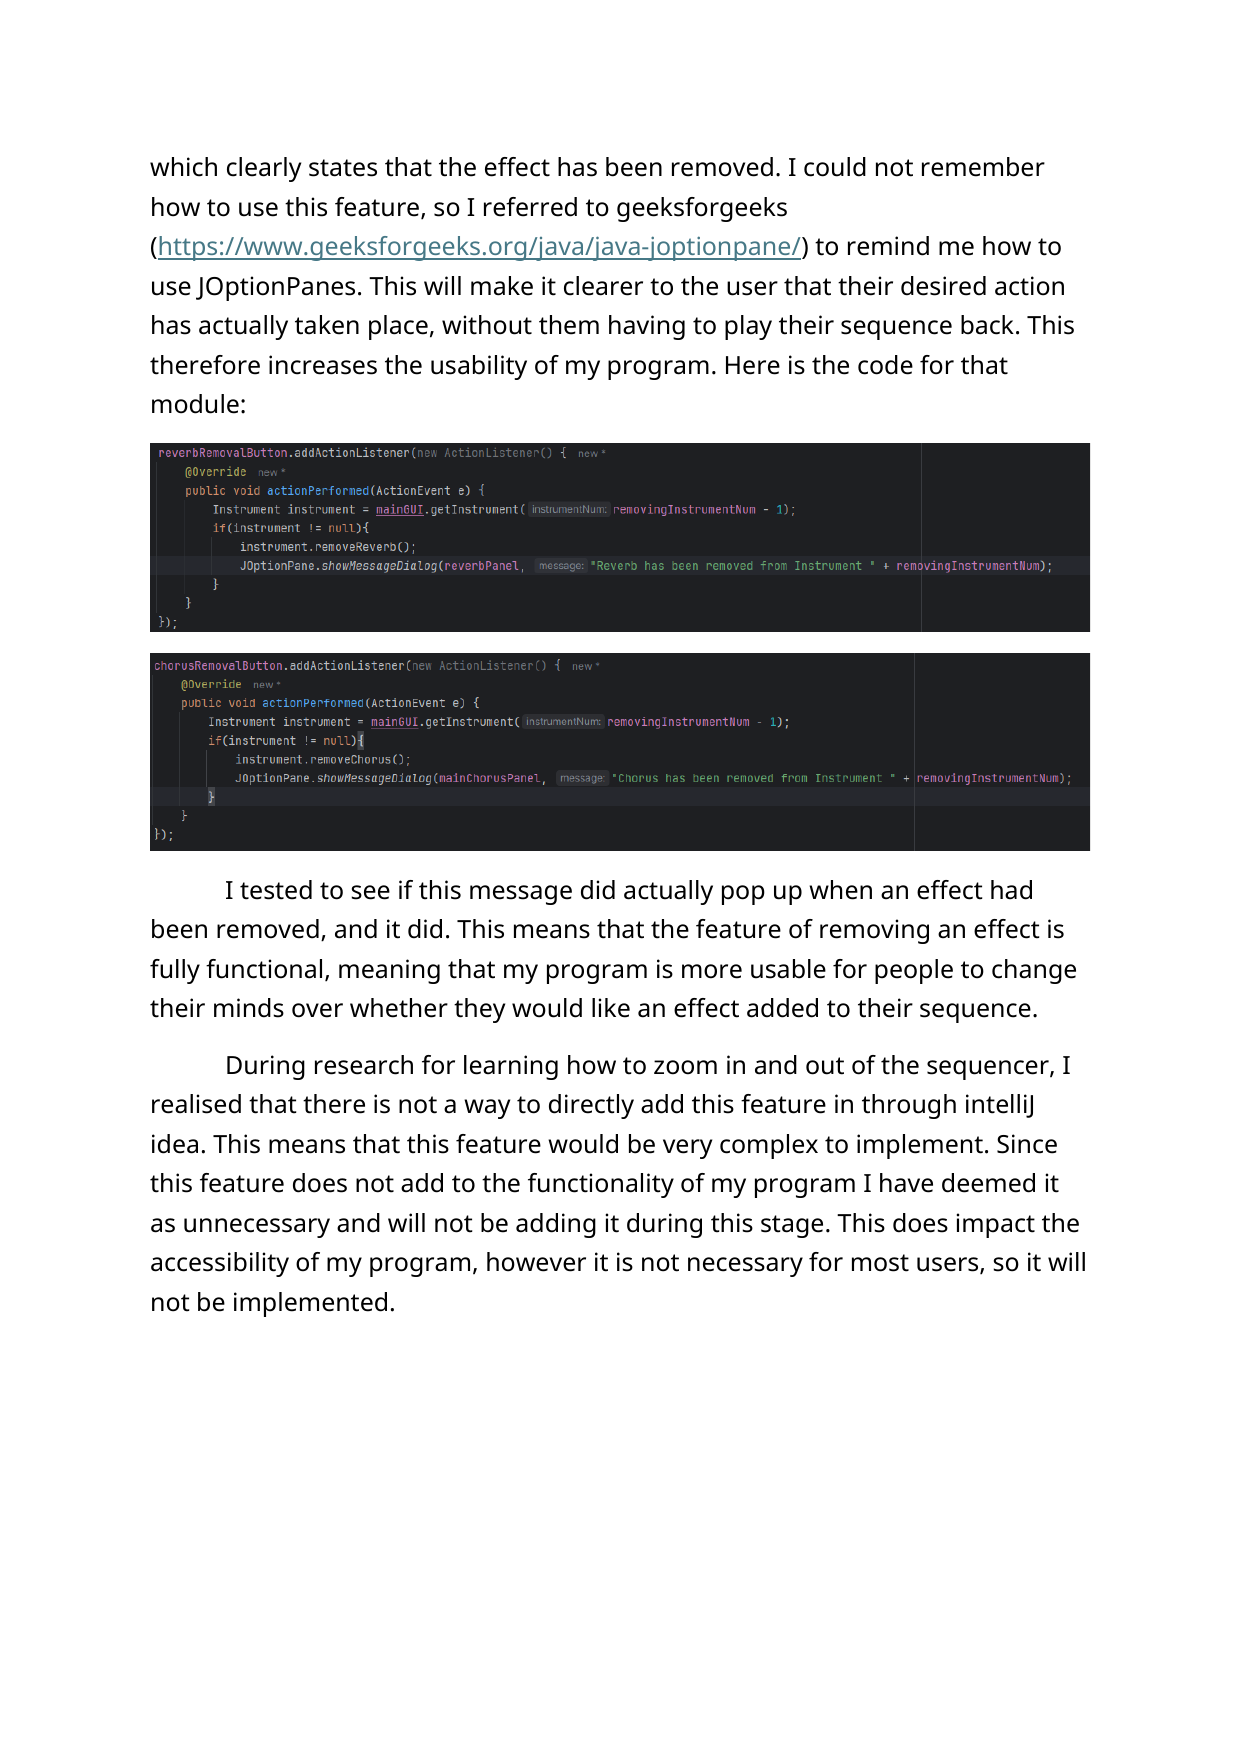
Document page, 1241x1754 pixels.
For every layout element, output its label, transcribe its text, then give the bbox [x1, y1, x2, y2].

picture [150, 443, 1091, 632]
text During research for learning how to zoom in and out of the sequencer, I realised that there is not a way to directly add this feature in through intelliJ idea. This means that this feature would be very complex to implement. Since this feature does not add to the functionality of my program I have deemed it as unnecessary and will not be adding it during this stage. This does impact the accessibility of my program, however it is not necessary for most users, so it will not be implemented. [150, 1047, 1090, 1318]
text I tested to see if this message did actually pop up when an effect had been removed, and it did. This means that the feature of removing an effect is fully functional, meaning that my program is more usable for people to change their minds over whether they would like an effect added to their sequence. [150, 873, 1090, 1025]
picture [150, 653, 1091, 851]
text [150, 150, 1090, 421]
